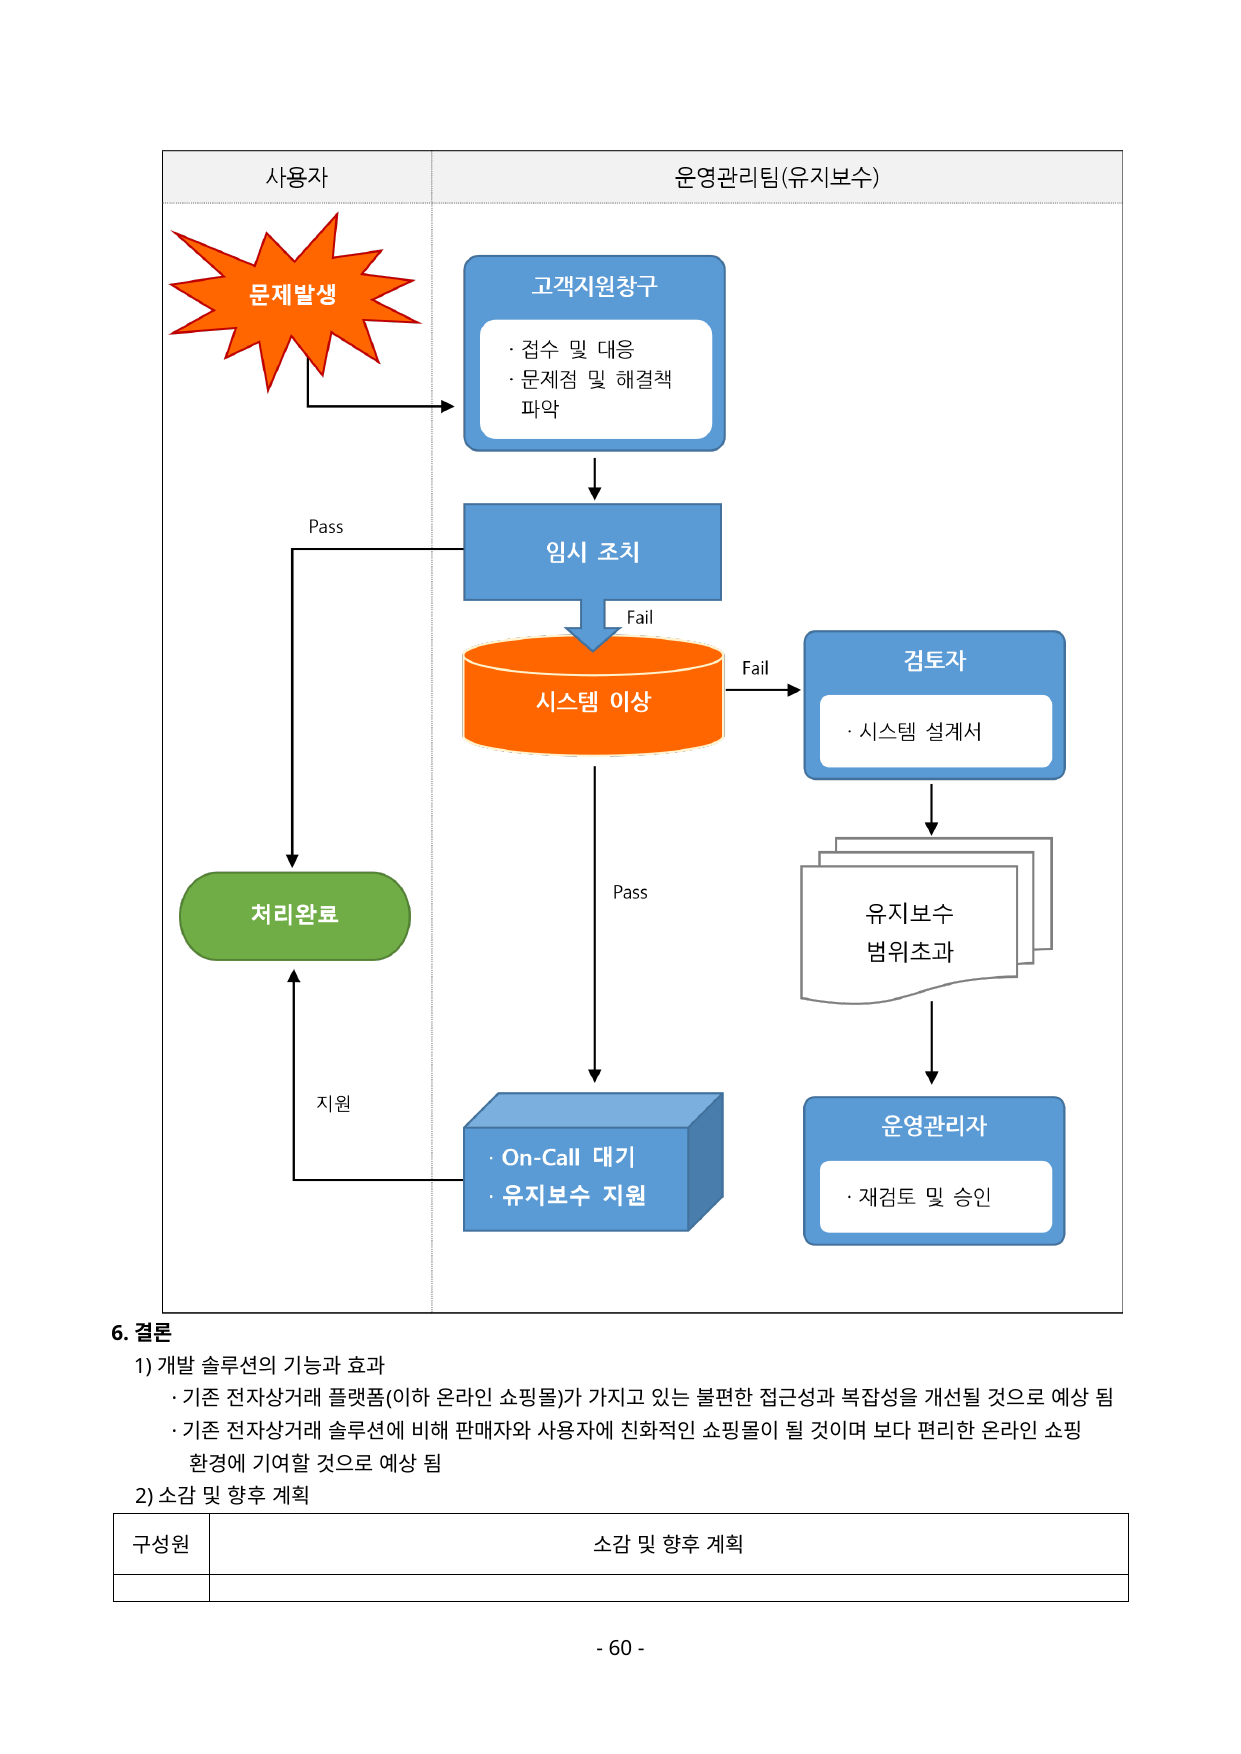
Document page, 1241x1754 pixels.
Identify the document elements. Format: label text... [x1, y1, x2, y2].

subtitle 6. 결론 [111, 1316, 1128, 1347]
text · 기존 전자상거래 플랫폼(이하 온라인 쇼핑몰)가 가지고 있는 불편한 접근성과 복잡성을 개선될 것으로 예상 됨 [171, 1382, 1128, 1412]
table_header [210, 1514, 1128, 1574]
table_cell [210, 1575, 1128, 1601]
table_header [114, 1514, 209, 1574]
picture [161, 150, 1123, 1314]
text 1) 개발 솔루션의 기능과 효과 [133, 1349, 1128, 1379]
text · 기존 전자상거래 솔루션에 비해 판매자와 사용자에 친화적인 쇼핑몰이 될 것이며 보다 편리한 온라인 쇼핑 환경에 기여할 것으로 예상 됨 [171, 1414, 1128, 1477]
text 2) 소감 및 향후 계획 [135, 1480, 1128, 1510]
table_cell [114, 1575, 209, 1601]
